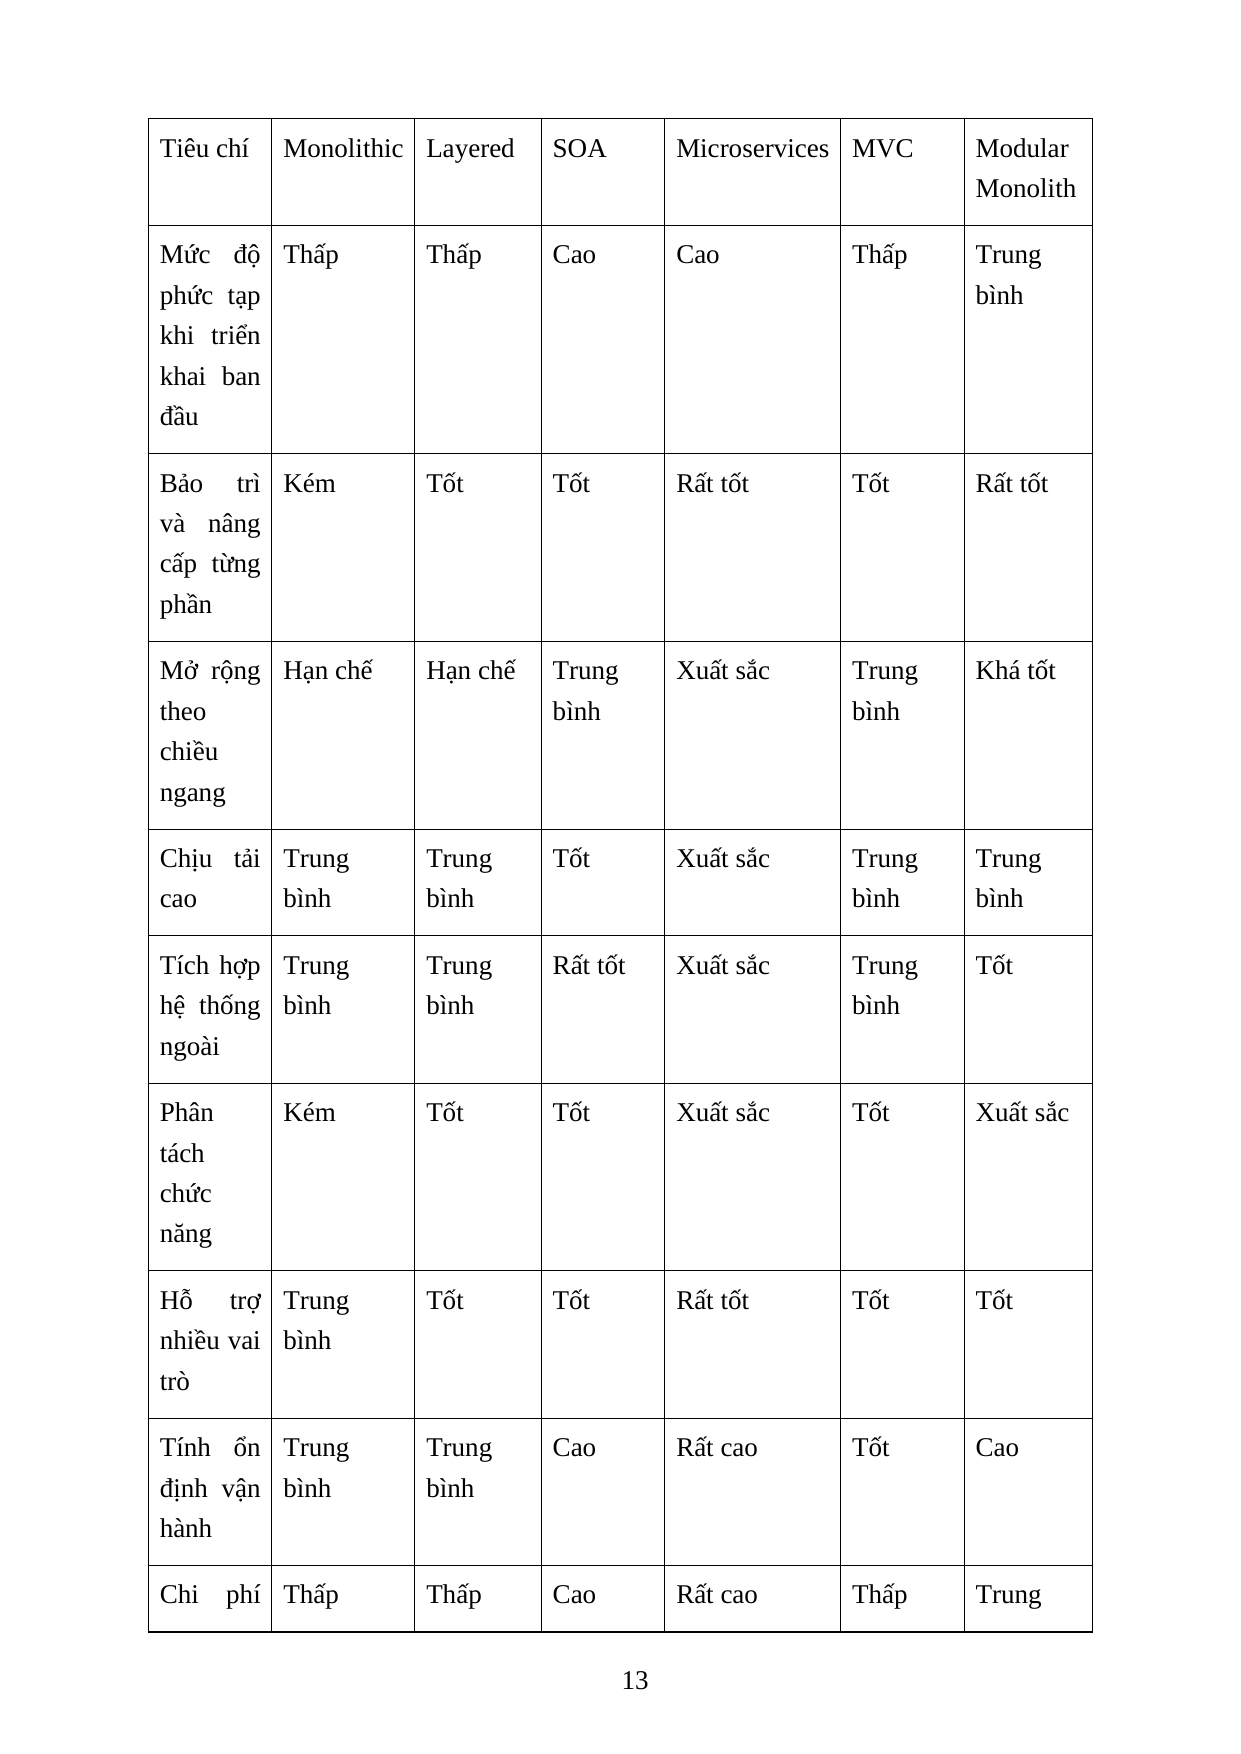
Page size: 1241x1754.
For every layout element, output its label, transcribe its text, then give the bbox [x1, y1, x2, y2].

table_header MVC [841, 119, 964, 225]
table_header Tiêu chí [149, 119, 271, 225]
table_cell Tốt [841, 1419, 964, 1565]
table_cell Xuất sắc [965, 1084, 1092, 1270]
table_cell Tốt [415, 1084, 541, 1270]
table_cell Tích hợp hệ thống ngoài [149, 936, 271, 1083]
table_cell Rất tốt [965, 454, 1092, 641]
table_cell Tốt [542, 830, 664, 935]
table_cell Trung bình [841, 642, 964, 828]
table_header SOA [542, 119, 664, 225]
table_cell Thấp [415, 1566, 541, 1631]
table_cell Thấp [272, 226, 414, 453]
table_cell Cao [965, 1419, 1092, 1565]
table_cell Trung bình [272, 830, 414, 935]
table_header Monolithic [272, 119, 414, 225]
table_cell Mức độ phức tạp khi triển khai ban đầu [149, 226, 271, 453]
table_cell Tốt [965, 1271, 1092, 1418]
table_cell Xuất sắc [665, 936, 840, 1083]
table_cell Hỗ trợ nhiều vai trò [149, 1271, 271, 1418]
table_cell Trung bình [272, 1271, 414, 1418]
table_cell Tốt [542, 1271, 664, 1418]
table_cell Rất cao [665, 1419, 840, 1565]
table_cell Trung bình [415, 830, 541, 935]
table_cell Tốt [841, 1271, 964, 1418]
table_cell Cao [542, 226, 664, 453]
table_cell Trung bình [272, 1419, 414, 1565]
table_cell Cao [542, 1419, 664, 1565]
table_header Modular Monolith [965, 119, 1092, 225]
table_cell Tốt [415, 1271, 541, 1418]
table_cell Xuất sắc [665, 830, 840, 935]
table_cell Trung bình [272, 936, 414, 1083]
table_cell Hạn chế [415, 642, 541, 828]
table_cell Xuất sắc [665, 1084, 840, 1270]
table_cell Thấp [841, 226, 964, 453]
table_cell Tính ổn định vận hành [149, 1419, 271, 1565]
table_cell Trung bình [415, 936, 541, 1083]
table_cell Cao [542, 1566, 664, 1631]
table_cell Cao [665, 226, 840, 453]
table_cell Rất tốt [665, 1271, 840, 1418]
table_cell Tốt [542, 1084, 664, 1270]
table_cell Tốt [841, 454, 964, 641]
table_cell Trung bình [542, 642, 664, 828]
table_cell Trung bình [965, 830, 1092, 935]
table_cell Thấp [272, 1566, 414, 1631]
table_cell Phân tách chức năng [149, 1084, 271, 1270]
table_cell Tốt [965, 936, 1092, 1083]
table_cell Hạn chế [272, 642, 414, 828]
table_header Layered [415, 119, 541, 225]
table_cell Trung bình [965, 226, 1092, 453]
table_cell Xuất sắc [665, 642, 840, 828]
table_cell Chịu tải cao [149, 830, 271, 935]
table_cell Bảo trì và nâng cấp từng phần [149, 454, 271, 641]
table_cell Trung bình [965, 1566, 1092, 1631]
table_cell Tốt [415, 454, 541, 641]
table_cell Thấp [415, 226, 541, 453]
table_cell Mở rộng theo chiều ngang [149, 642, 271, 828]
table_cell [149, 1566, 271, 1631]
table_cell Kém [272, 1084, 414, 1270]
table_cell Khá tốt [965, 642, 1092, 828]
table_cell Rất cao [665, 1566, 840, 1631]
table_header Microservices [665, 119, 840, 225]
table_cell Rất tốt [542, 936, 664, 1083]
table_cell Kém [272, 454, 414, 641]
table_cell Rất tốt [665, 454, 840, 641]
table_cell Trung bình [841, 936, 964, 1083]
table_cell Trung bình [415, 1419, 541, 1565]
table_cell Tốt [542, 454, 664, 641]
table_cell Trung bình [841, 830, 964, 935]
table_cell Tốt [841, 1084, 964, 1270]
table_cell Thấp [841, 1566, 964, 1631]
